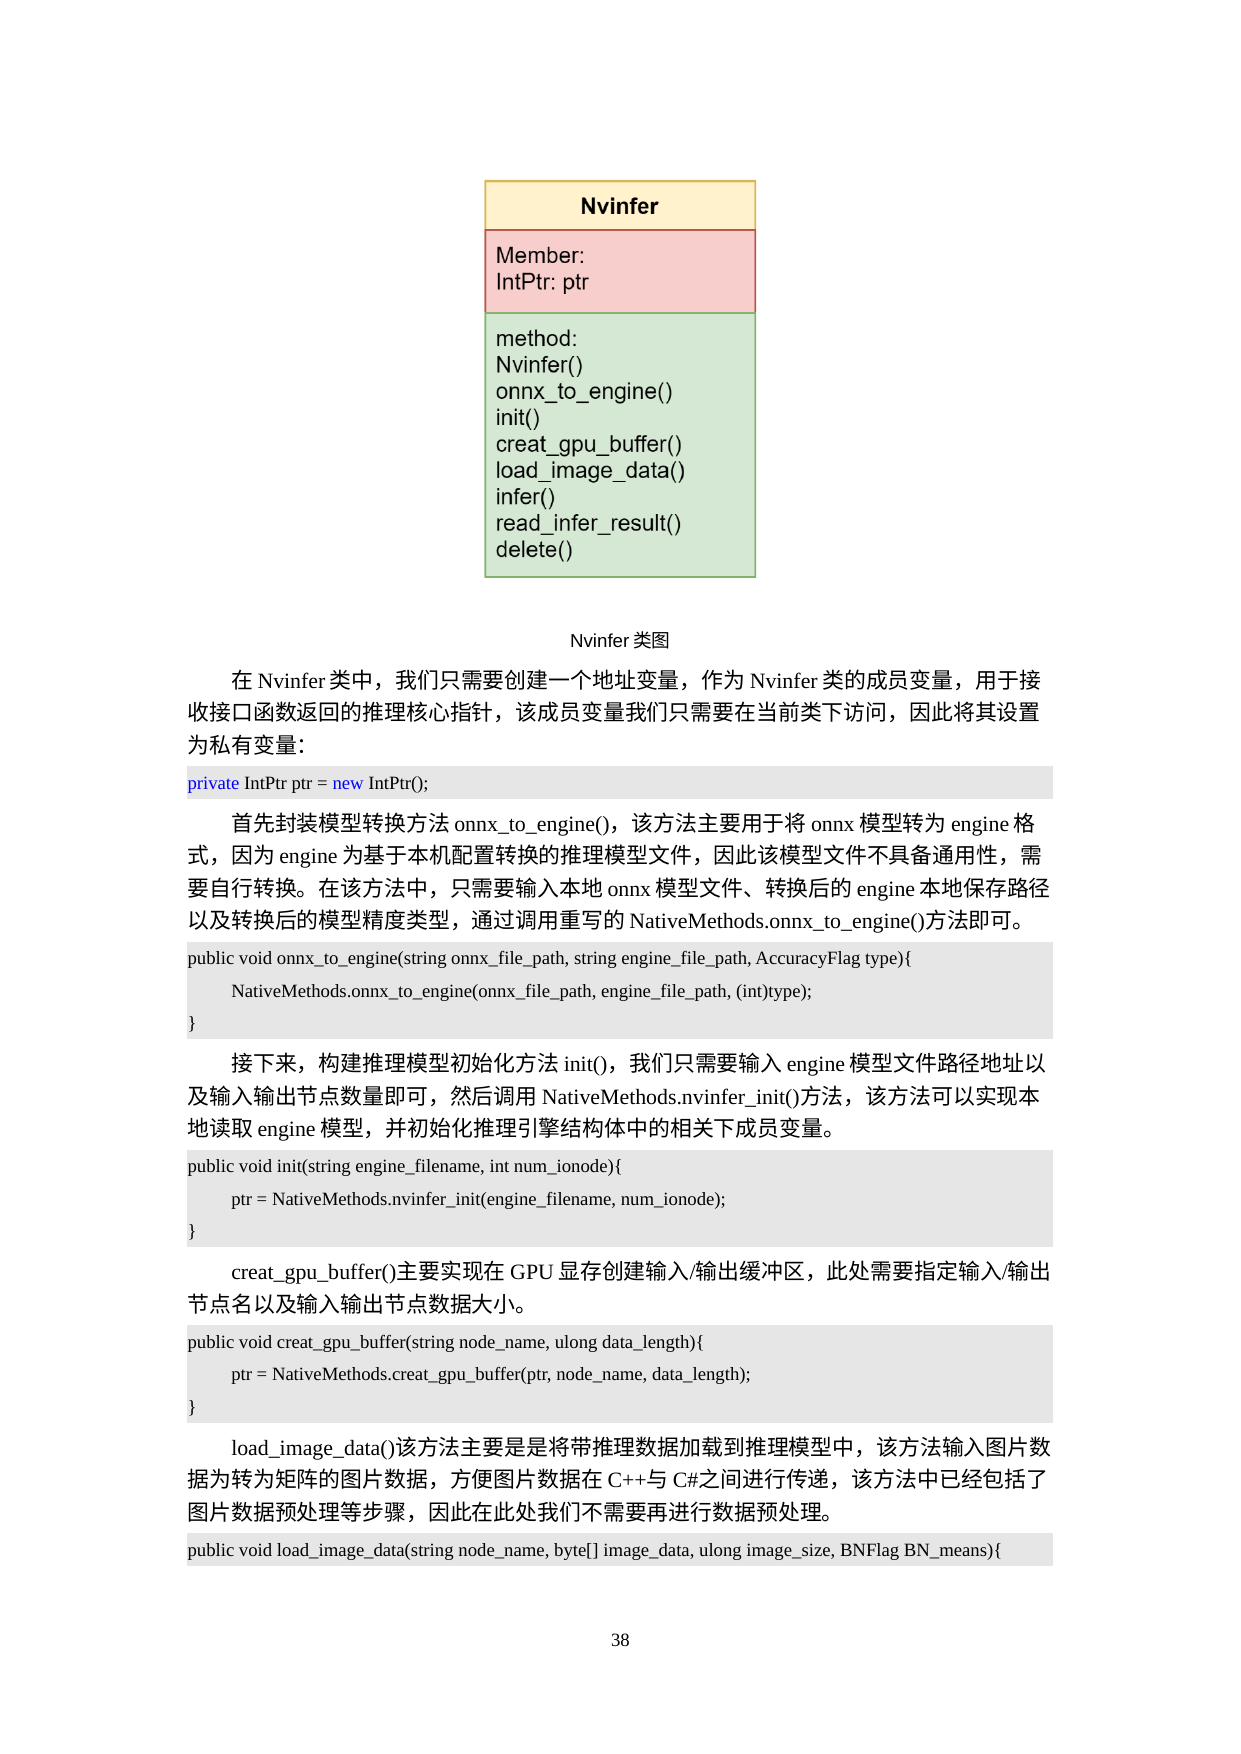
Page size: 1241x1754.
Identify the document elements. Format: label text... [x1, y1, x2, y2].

text ptr = NativeMethods.nvinfer_init(engine_filename, num_ionode); [187, 1182, 1053, 1215]
text public void init(string engine_filename, int num_ionode){ [187, 1150, 1053, 1182]
text public void onnx_to_engine(string onnx_file_path, string engine_file_path, AccuracyFlag type){ [187, 942, 1053, 974]
text 首先封装模型转换方法onnx_to_engine()，该方法主要用于将onnx模型转为engine格式，因为engine为基于本机配置转换的推理模型文件，因此该模型文件不具备通用性，需要自行转换。在该方法中，只需要输入本地onnx模型文件、转换后的engine本地保存路径以及转换后的模型精度类型，通过调用重写的NativeMethods.onnx_to_engine()方法即可。 [187, 805, 1053, 935]
text creat_gpu_buffer()主要实现在GPU显存创建输入/输出缓冲区，此处需要指定输入/输出节点名以及输入输出节点数据大小。 [187, 1254, 1053, 1319]
text public void load_image_data(string node_name, byte[] image_data, ulong image_size, BNFlag BN_means){ [187, 1533, 1053, 1566]
text private IntPtr ptr = new IntPtr(); [187, 766, 1053, 799]
text } [187, 1215, 1053, 1247]
picture [466, 162, 775, 602]
text } [187, 1390, 1053, 1423]
text public void creat_gpu_buffer(string node_name, ulong data_length){ [187, 1325, 1053, 1358]
text NativeMethods.onnx_to_engine(onnx_file_path, engine_file_path, (int)type); [187, 974, 1053, 1007]
text } [187, 1007, 1053, 1039]
text 接下来，构建推理模型初始化方法init()，我们只需要输入engine模型文件路径地址以及输入输出节点数量即可，然后调用NativeMethods.nvinfer_init()方法，该方法可以实现本地读取engine模型，并初始化推理引擎结构体中的相关下成员变量。 [187, 1046, 1053, 1143]
text load_image_data()该方法主要是是将带推理数据加载到推理模型中，该方法输入图片数据为转为矩阵的图片数据，方便图片数据在C++与C#之间进行传递，该方法中已经包括了图片数据预处理等步骤，因此在此处我们不需要再进行数据预处理。 [187, 1429, 1053, 1527]
text Nvinfer类图 [187, 623, 1053, 656]
text ptr = NativeMethods.creat_gpu_buffer(ptr, node_name, data_length); [187, 1358, 1053, 1390]
text 在Nvinfer类中，我们只需要创建一个地址变量，作为Nvinfer类的成员变量，用于接收接口函数返回的推理核心指针，该成员变量我们只需要在当前类下访问，因此将其设置为私有变量： [187, 662, 1053, 760]
